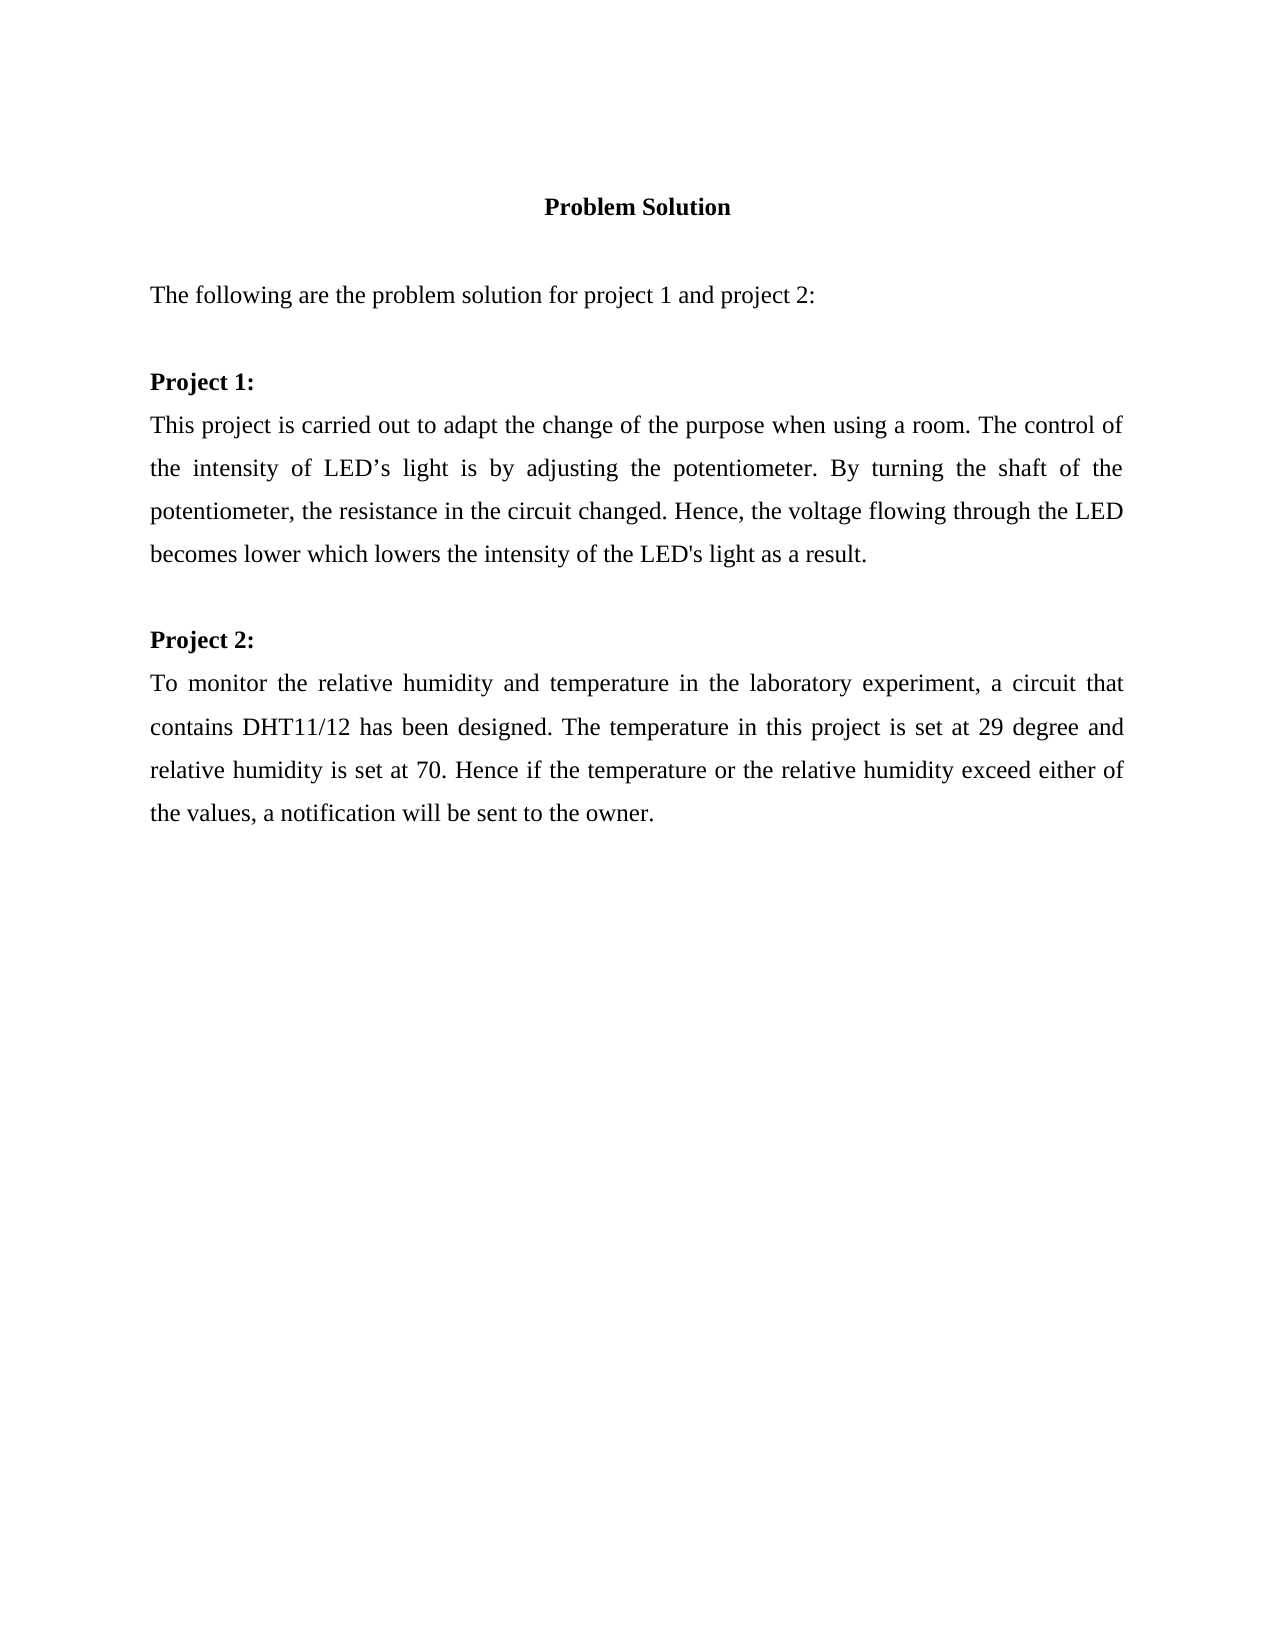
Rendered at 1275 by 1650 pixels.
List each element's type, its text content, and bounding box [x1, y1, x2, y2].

text This project is carried out to adapt the change of the purpose when using a room. The control of the intensity of LED’s light is by adjusting the potentiometer. By turning the shaft of the potentiometer, the resistance in the circuit changed. Hence, the voltage flowing through the LED becomes lower which lowers the intensity of the LED's light as a result. [150, 410, 1125, 568]
text Project 2: [150, 625, 1125, 654]
text To monitor the relative humidity and temperature in the laboratory experiment, a circuit that contains DHT11/12 has been designed. The temperature in this project is set at 29 degree and relative humidity is set at 70. Hence if the temperature or the relative humidity exceed either of the values, a notification will be sent to the owner. [150, 668, 1125, 827]
text The following are the problem solution for project 1 and project 2: [150, 280, 1125, 309]
text Project 1: [150, 367, 1125, 395]
subtitle Problem Solution [150, 192, 1125, 220]
